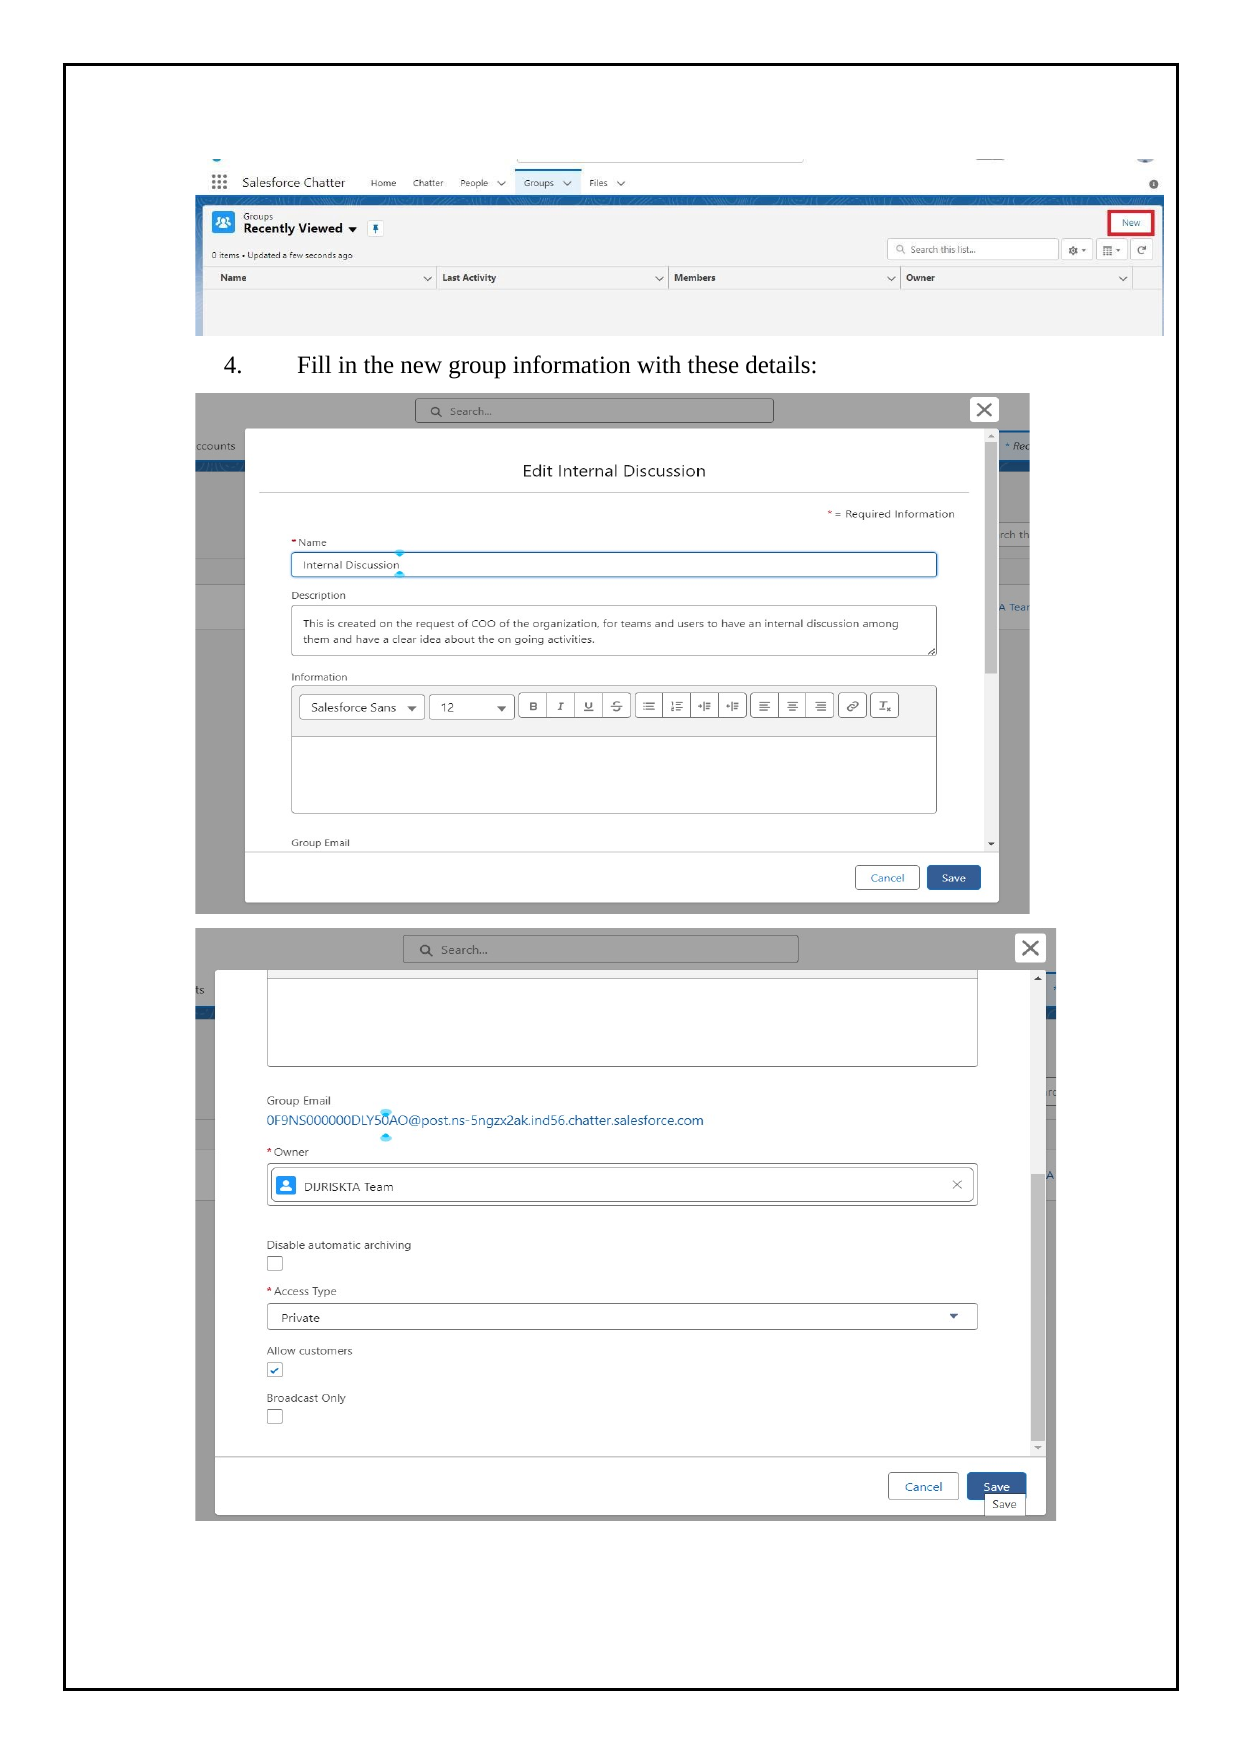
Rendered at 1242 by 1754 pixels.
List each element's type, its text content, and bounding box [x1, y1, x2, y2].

picture [195, 393, 1030, 914]
list Fill in the new group information with these details: [223, 350, 1092, 379]
picture [195, 159, 1164, 336]
picture [195, 928, 1057, 1521]
